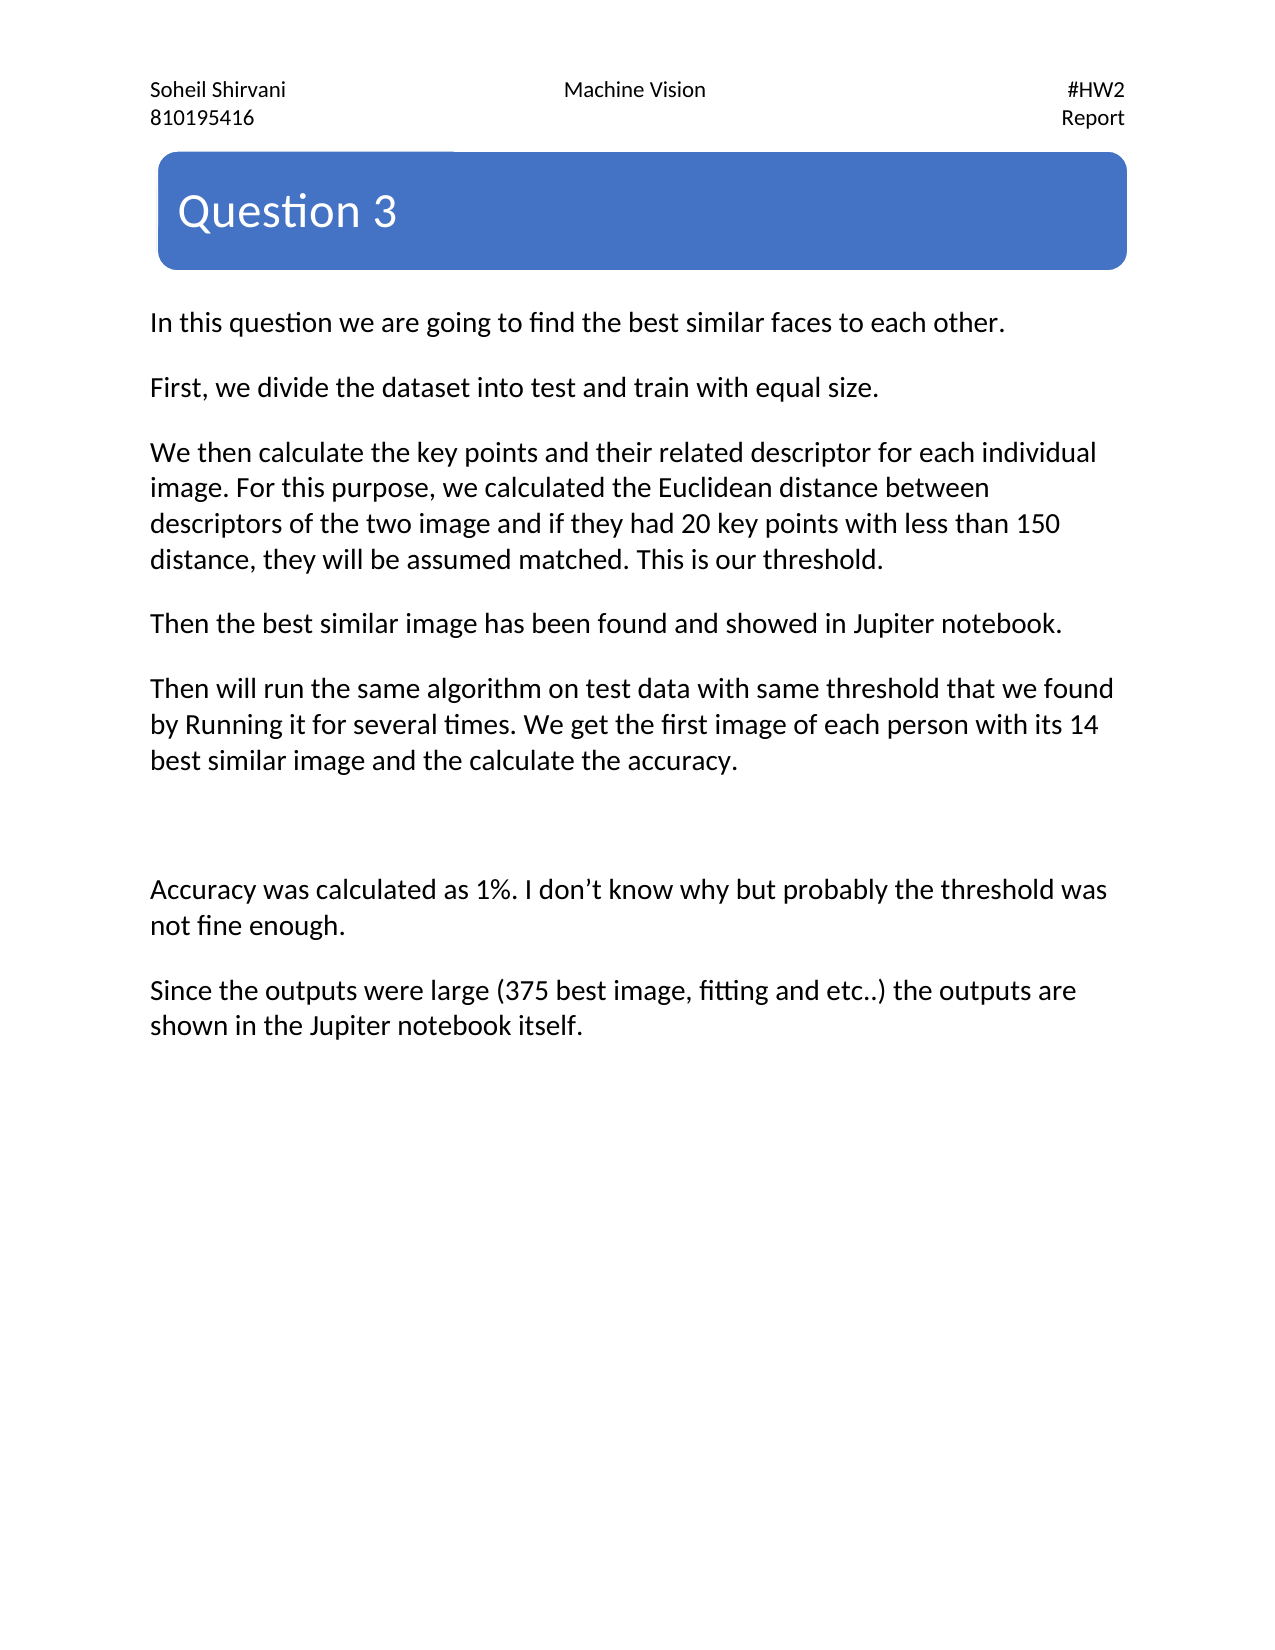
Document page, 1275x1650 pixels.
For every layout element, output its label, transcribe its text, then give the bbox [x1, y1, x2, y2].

text Then will run the same algorithm on test data with same threshold that we found by Running it for several times. We get the first image of each person with its 14 best similar image and the calculate the accuracy. [150, 670, 1125, 777]
text We then calculate the key points and their related descriptor for each individual image. For this purpose, we calculated the Euclidean distance between descriptors of the two image and if they had 20 key points with less than 150 distance, they will be assumed matched. This is our threshold. [150, 434, 1125, 576]
text Then the best similar image has been found and showed in Jupiter notebook. [150, 606, 1125, 641]
text Since the outputs were large (375 best image, fitting and etc..) the outputs are shown in the Jupiter notebook itself. [150, 972, 1125, 1043]
text In this question we are going to find the best similar faces to each other. [150, 304, 1125, 340]
text First, we divide the dataset into test and train with equal size. [150, 369, 1125, 405]
text Accuracy was calculated as 1%. I don’t know why but probably the threshold was not fine enough. [150, 871, 1125, 942]
